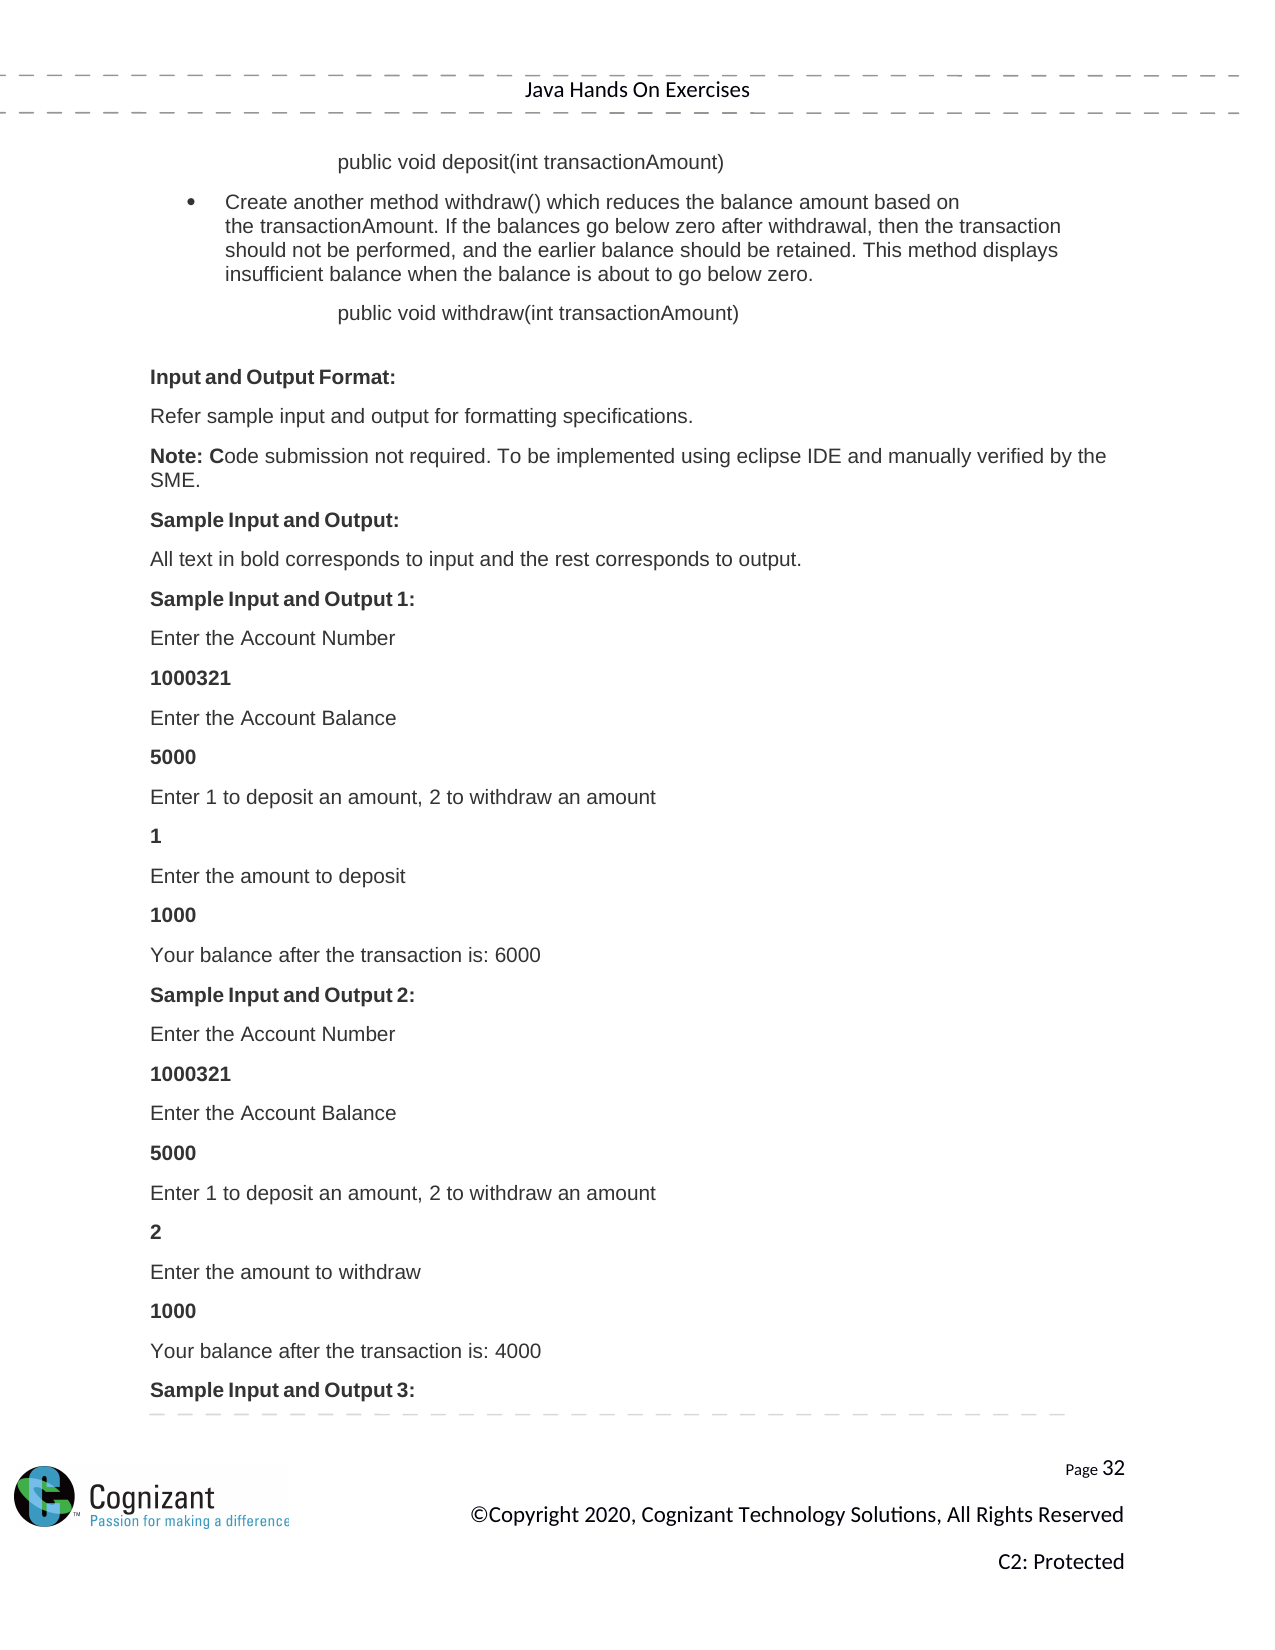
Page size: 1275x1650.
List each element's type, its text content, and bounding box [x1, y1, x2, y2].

text Enter the Account Number [150, 626, 1125, 650]
text 1 [150, 824, 1125, 848]
text 1000 [150, 903, 1125, 927]
text Enter the amount to deposit [150, 864, 1125, 888]
picture [14, 1466, 289, 1529]
text Enter the Account Balance [150, 705, 1125, 729]
text Your balance after the transaction is: 6000 [150, 943, 1125, 967]
text Enter 1 to deposit an amount, 2 to withdraw an amount [150, 1180, 1125, 1204]
text Enter the Account Number [150, 1022, 1125, 1046]
text Enter the Account Balance [150, 1101, 1125, 1125]
list Create another method withdraw() which reduces the balance amount based on the transactionAmount. If the balances go below zero after withdrawal, then the transaction should not be performed, and the earlier balance should be retained. This method displays insufficient balance when the balance is about to go below zero. [187, 189, 1125, 286]
text Sample Input and Output 3: [150, 1378, 1125, 1402]
text public void deposit(int transactionAmount) [337, 150, 1125, 174]
text Enter 1 to deposit an amount, 2 to withdraw an amount [150, 784, 1125, 808]
text 5000 [150, 1141, 1125, 1165]
text All text in bold corresponds to input and the rest corresponds to output. [150, 547, 1125, 571]
text 2 [150, 1220, 1125, 1244]
text 1000321 [150, 666, 1125, 690]
text Your balance after the transaction is: 4000 [150, 1339, 1125, 1363]
text public void withdraw(int transactionAmount) [337, 301, 1125, 325]
text 5000 [150, 745, 1125, 769]
text 1000321 [150, 1062, 1125, 1086]
text Input and Output Format: [150, 341, 1125, 389]
text Note: Code submission not required. To be implemented using eclipse IDE and manually verified by the SME. [150, 444, 1125, 492]
text 1000 [150, 1299, 1125, 1323]
text Refer sample input and output for formatting specifications. [150, 404, 1125, 428]
text Sample Input and Output 2: [150, 982, 1125, 1006]
text Sample Input and Output 1: [150, 587, 1125, 611]
text Enter the amount to withdraw [150, 1259, 1125, 1283]
text Sample Input and Output: [150, 507, 1125, 531]
